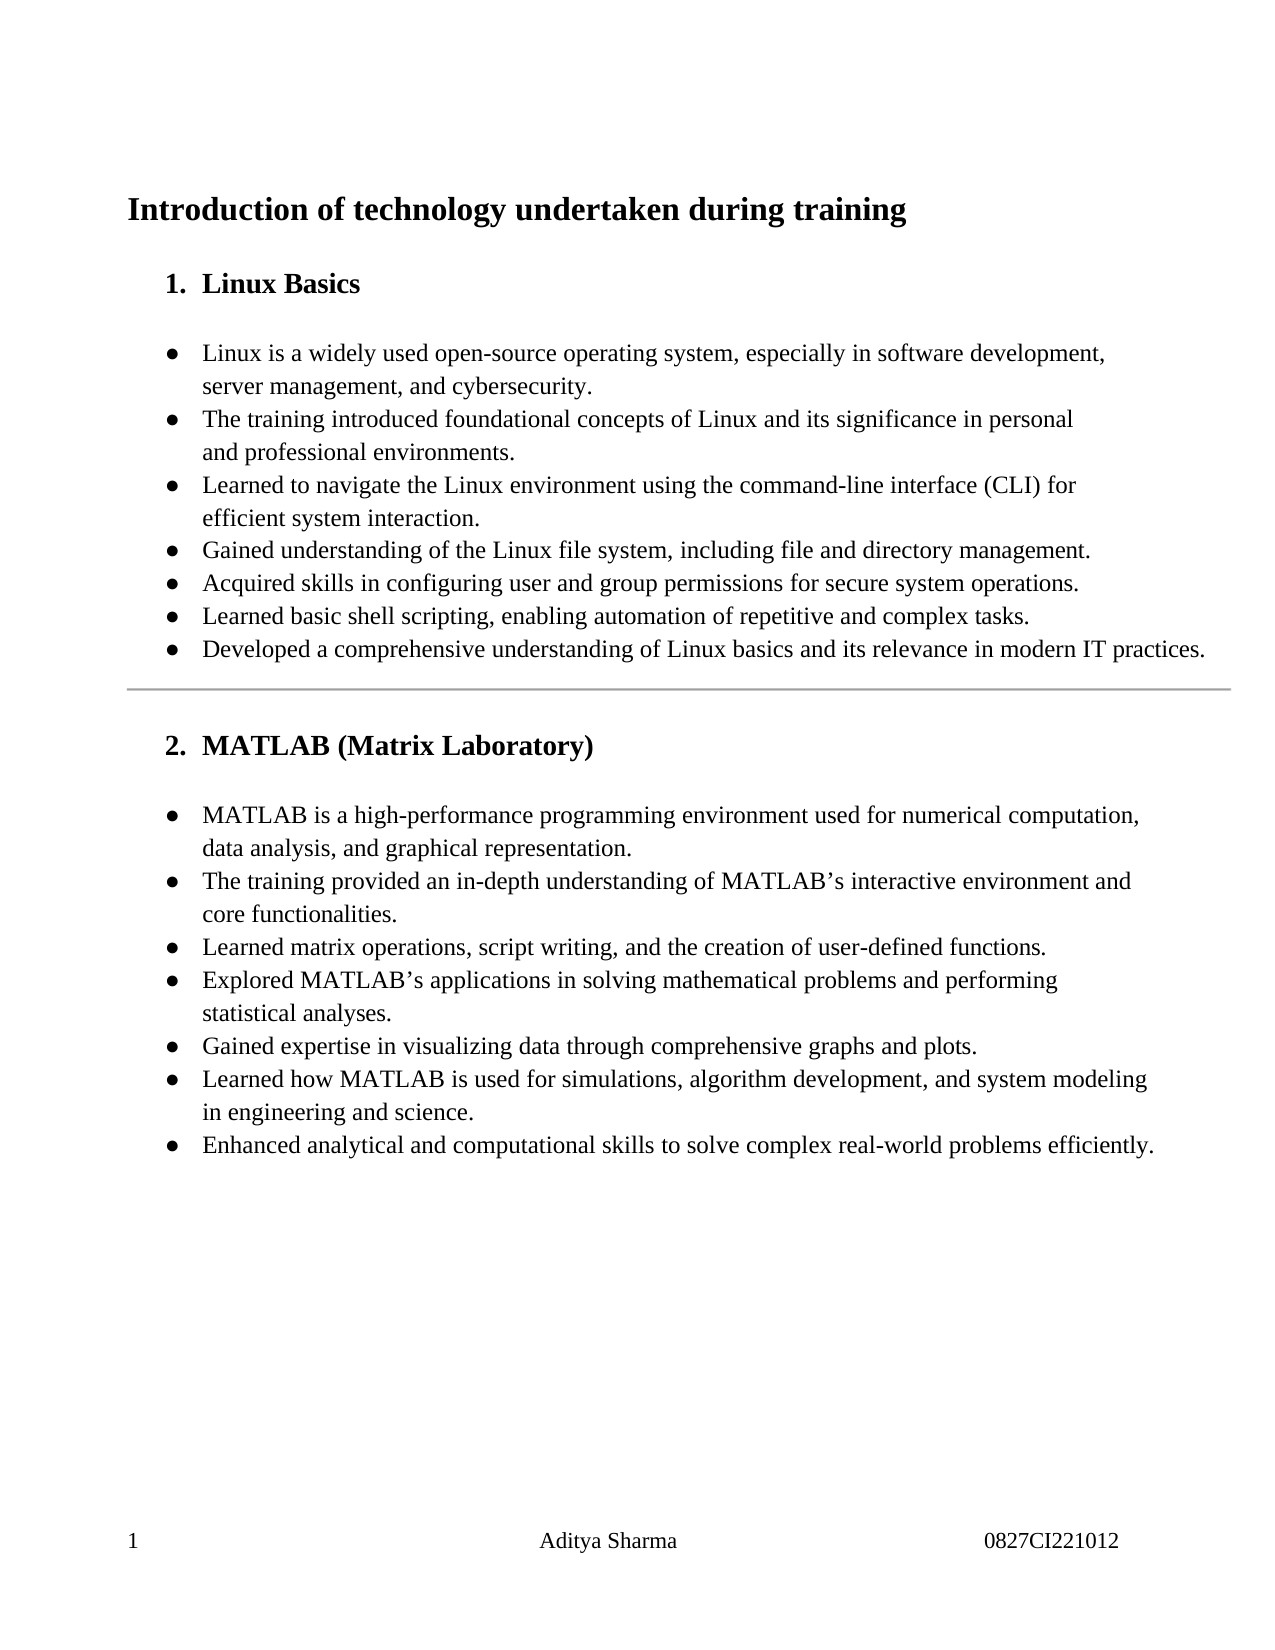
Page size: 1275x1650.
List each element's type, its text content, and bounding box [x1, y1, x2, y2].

subtitle Linux Basics [164, 266, 1275, 300]
list The training provided an in-depth understanding of MATLAB’s interactive environment and core functionalities. [164, 866, 1179, 928]
list Developed a comprehensive understanding of Linux basics and its relevance in modern IT practices. [164, 634, 1275, 663]
list Learned matrix operations, script writing, and the creation of user-defined functions. [164, 932, 1275, 961]
list Acquired skills in configuring user and group permissions for secure system operations. [164, 568, 1275, 597]
list Enhanced analytical and computational skills to solve complex real-world problems efficiently. [164, 1130, 1275, 1159]
list The training introduced foundational concepts of Linux and its significance in personal and professional environments. [164, 404, 1114, 466]
text Introduction of technology undertaken during training [127, 189, 1275, 227]
list Learned basic shell scripting, enabling automation of repetitive and complex tasks. [164, 601, 1275, 630]
list Linux is a widely used open-source operating system, especially in software development, server management, and cybersecurity. [164, 338, 1171, 400]
list Explored MATLAB’s applications in solving mathematical problems and performing statistical analyses. [164, 965, 1156, 1027]
list Gained expertise in visualizing data through comprehensive graphs and plots. [164, 1031, 1275, 1060]
list Learned to navigate the Linux environment using the command-line interface (CLI) for efficient system interaction. [164, 470, 1164, 532]
list Learned how MATLAB is used for simulations, algorithm development, and system modeling in engineering and science. [164, 1064, 1171, 1126]
subtitle MATLAB (Matrix Laboratory) [164, 728, 1275, 762]
list MATLAB is a high-performance programming environment used for numerical computation, data analysis, and graphical representation. [164, 800, 1186, 862]
list Gained understanding of the Linux file system, including file and directory management. [164, 536, 1275, 564]
